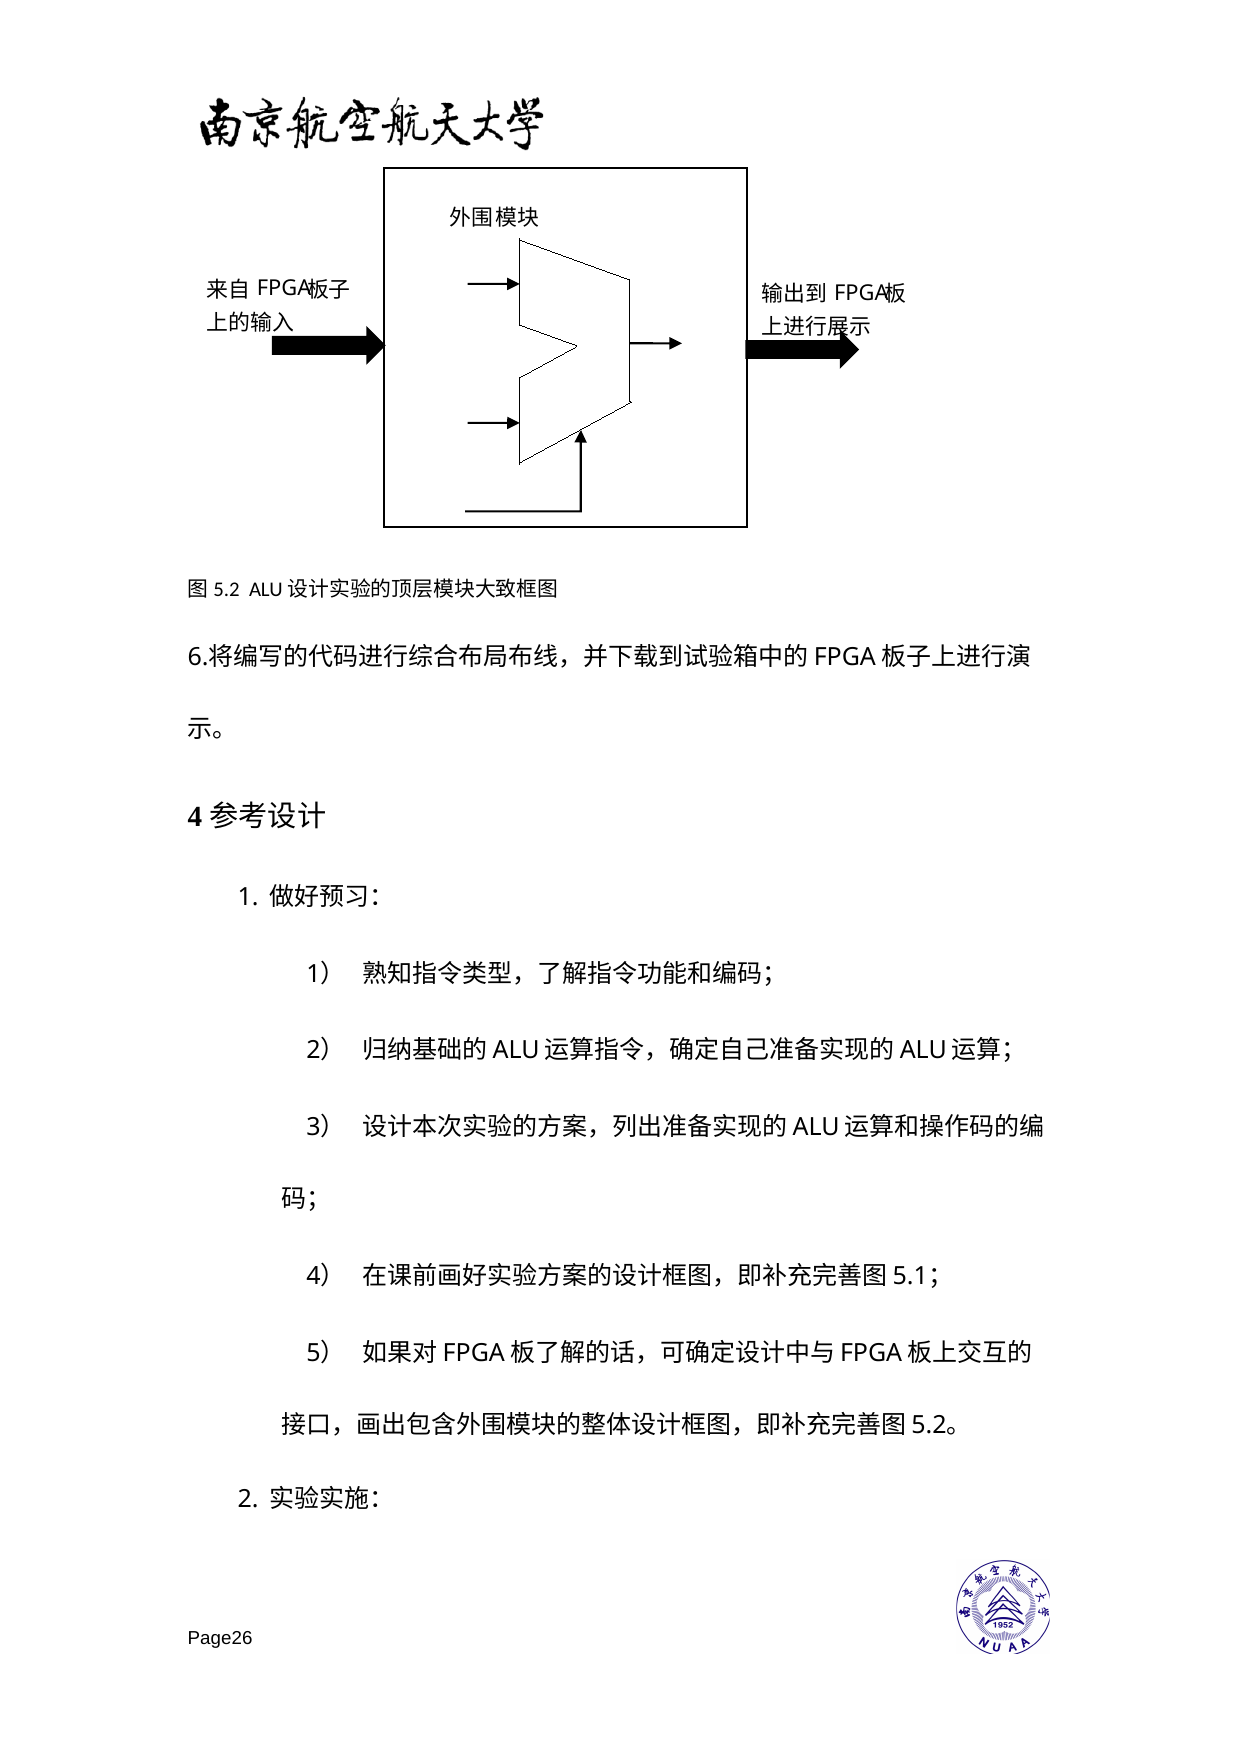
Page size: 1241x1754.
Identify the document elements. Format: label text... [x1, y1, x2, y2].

list 实验实施： [237, 1464, 1052, 1529]
text 图 5.2 ALU 设计实验的顶层模块大致框图 [187, 571, 1033, 604]
text 4 参考设计 [187, 781, 1053, 846]
list 如果对FPGA板了解的话，可确定设计中与FPGA板上交互的接口，画出包含外围模块的整体设计框图，即补充完善图5.2。 [281, 1318, 1052, 1455]
list 熟知指令类型，了解指令功能和编码； [281, 939, 1052, 1004]
list 设计本次实验的方案，列出准备实现的ALU运算和操作码的编码； [281, 1092, 1052, 1229]
list 在课前画好实验方案的设计框图，即补充完善图5.1； [281, 1241, 1052, 1306]
list 归纳基础的ALU运算指令，确定自己准备实现的ALU运算； [281, 1016, 1052, 1081]
list 做好预习： [237, 862, 1052, 927]
picture [955, 1559, 1050, 1654]
text 6.将编写的代码进行综合布局布线，并下载到试验箱中的FPGA板子上进行演示。 [187, 622, 1052, 759]
